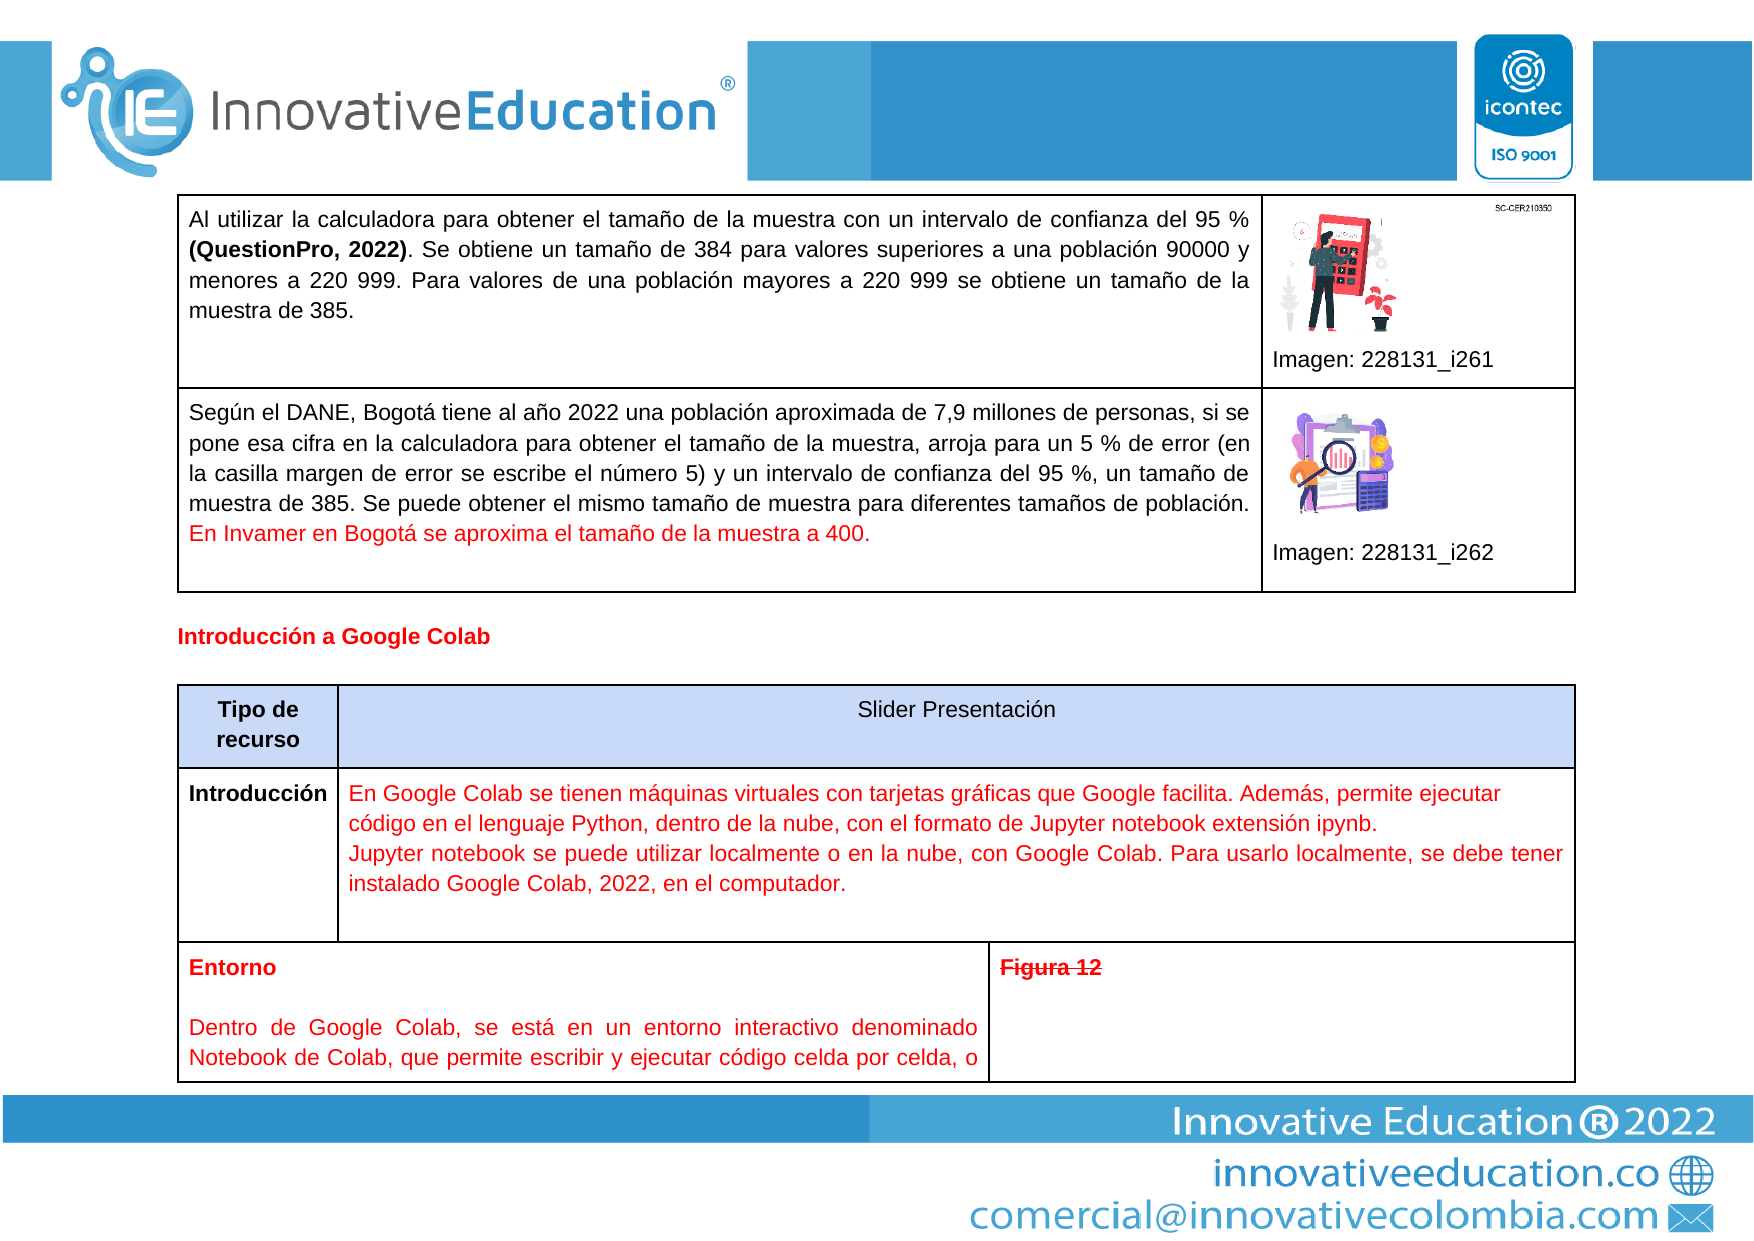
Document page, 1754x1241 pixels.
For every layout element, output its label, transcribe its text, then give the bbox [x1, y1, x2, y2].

table_header Tipo de recurso [179, 686, 337, 767]
table_cell Imagen: 228131_i262 [1263, 389, 1574, 591]
table_cell Imagen: 228131_i261 [1263, 196, 1574, 387]
picture [1272, 206, 1404, 338]
picture [1272, 399, 1404, 531]
picture [1471, 32, 1576, 194]
table_header Slider Presentación [339, 686, 1574, 767]
table_cell En Google Colab se tienen máquinas virtuales con tarjetas gráficas que Google facilita. Además, permite ejecutar código en el lenguaje Python, dentro de la nube, con el formato de Jupyter notebook extensión ipynb. Jupyter notebook se puede utilizar localmente o en la nube, con Google Colab. Para usarlo localmente, se debe tener instalado Google Colab, 2022, en el computador. [339, 769, 1574, 941]
table_cell Al utilizar la calculadora para obtener el tamaño de la muestra con un intervalo de confianza del 95 % (QuestionPro, 2022). Se obtiene un tamaño de 384 para valores superiores a una población 90000 y menores a 220 999. Para valores de una población mayores a 220 999 se obtiene un tamaño de la muestra de 385. [179, 196, 1261, 387]
table_cell Según el DANE, Bogotá tiene al año 2022 una población aproximada de 7,9 millones de personas, si se pone esa cifra en la calculadora para obtener el tamaño de la muestra, arroja para un 5 % de error (en la casilla margen de error se escribe el número 5) y un intervalo de confianza del 95 %, un tamaño de muestra de 385. Se puede obtener el mismo tamaño de muestra para diferentes tamaños de población. En Invamer en Bogotá se aproxima el tamaño de la muestra a 400. [179, 389, 1261, 591]
picture [1593, 28, 1752, 194]
picture [0, 28, 1457, 194]
table_cell Introducción [179, 769, 337, 941]
picture [2, 1093, 1754, 1239]
text Introducción a Google Colab [177, 623, 1577, 650]
table_cell Figura 12 Pantalla de inicio Google Colab. Nota. Pantalla de inicio de Google Colab. Imagen: 228131_i263 [990, 943, 1574, 1081]
